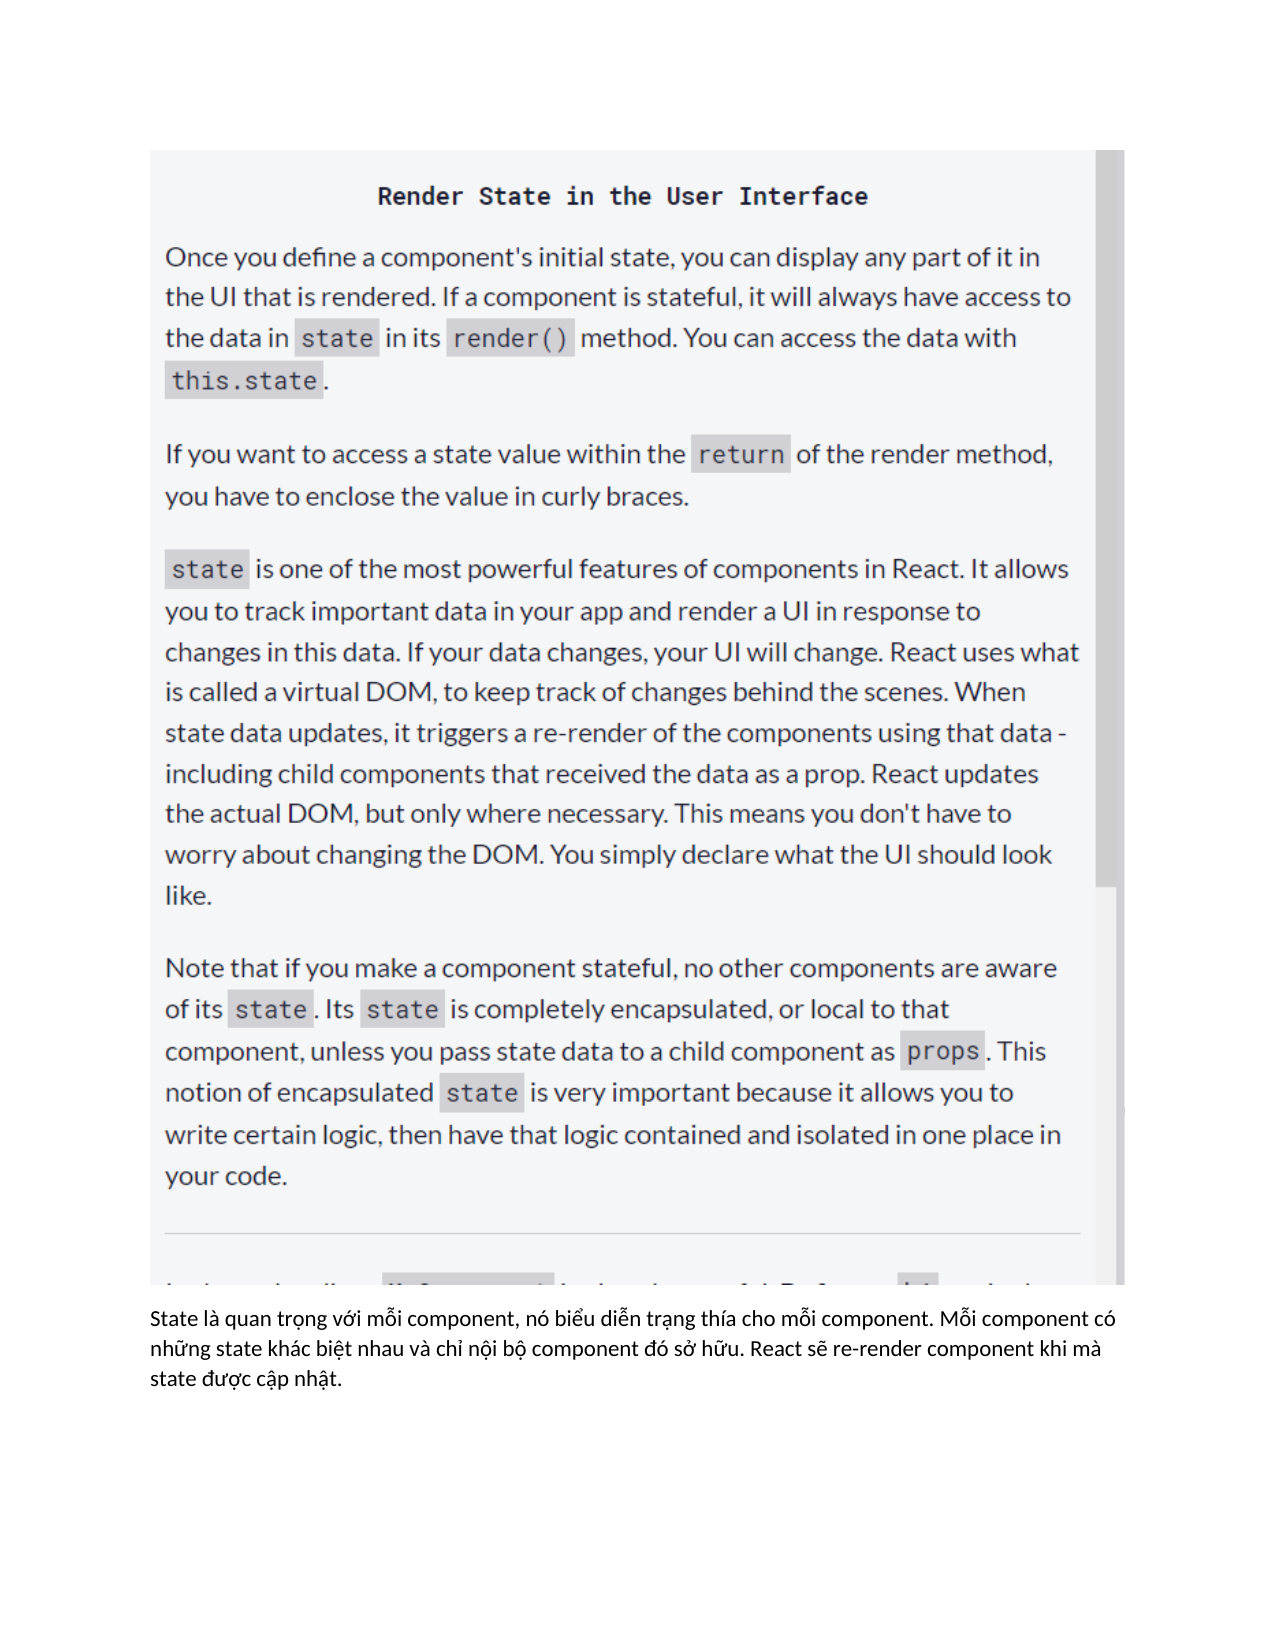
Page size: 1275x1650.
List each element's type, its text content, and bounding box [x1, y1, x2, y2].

text State là quan trọng với mỗi component, nó biểu diễn trạng thía cho mỗi component. Mỗi component có những state khác biệt nhau và chỉ nội bộ component đó sở hữu. React sẽ re-render component khi mà state được cập nhật. [150, 1304, 1125, 1392]
picture [150, 150, 1125, 1285]
